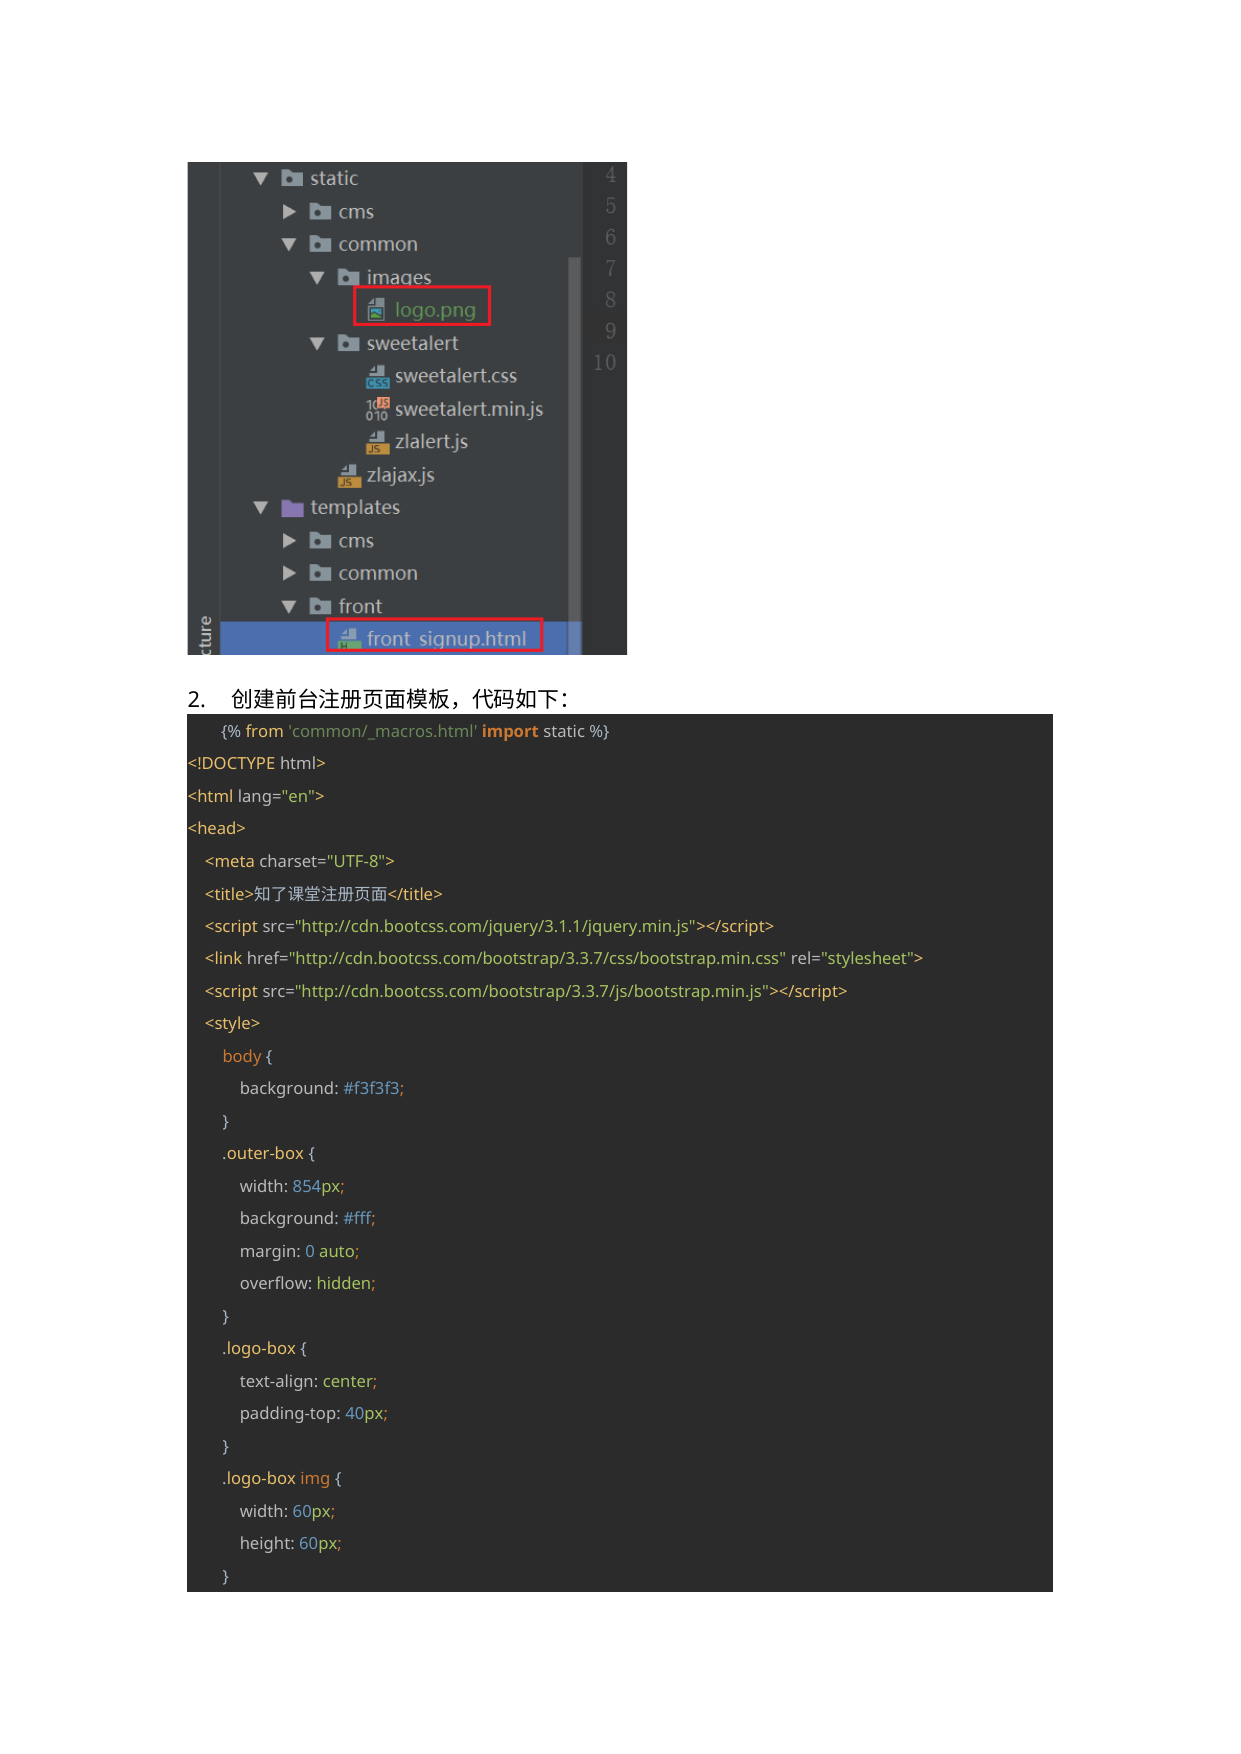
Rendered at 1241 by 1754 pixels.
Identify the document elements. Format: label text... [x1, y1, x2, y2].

picture [187, 162, 628, 655]
list 创建前台注册页面模板，代码如下： [187, 682, 1053, 714]
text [187, 714, 1053, 1592]
